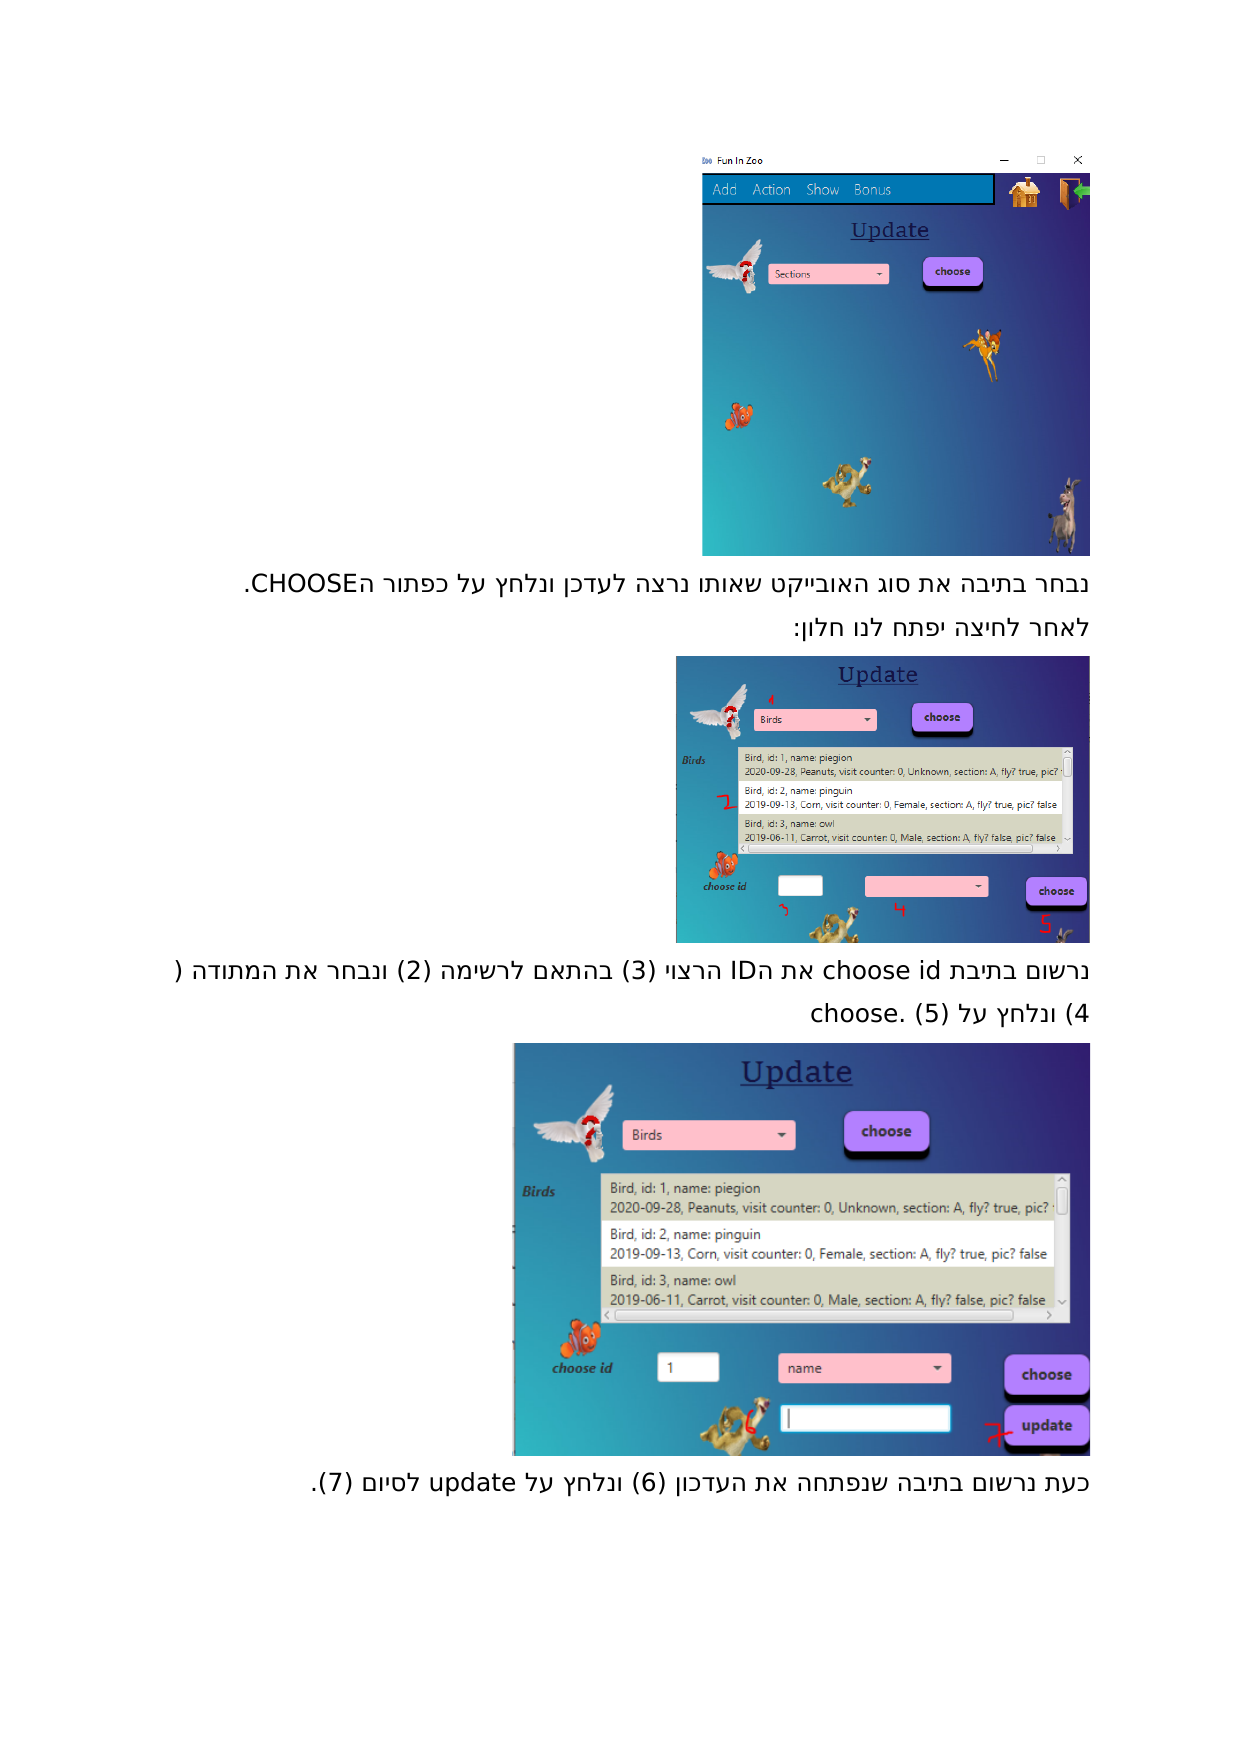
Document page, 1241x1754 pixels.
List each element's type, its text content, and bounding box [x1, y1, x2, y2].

text נרשום בתיבת choose id את הID הרצוי (3) בהתאם לרשימה (2) ונבחר את המתודה (4) ונלחץ על choose. (5) [150, 956, 1090, 1029]
picture [702, 150, 1090, 556]
text כעת נרשום בתיבה שנפתחה את העדכון (6) ונלחץ על update לסיום (7). [150, 1469, 1090, 1498]
text לאחר לחיצה יפתח לנו חלון: [150, 613, 1090, 642]
picture [675, 656, 1090, 943]
picture [512, 1043, 1091, 1456]
text נבחר בתיבה את סוג האובייקט שאותו נרצה לעדכן ונלחץ על כפתור הCHOOSE. [150, 569, 1090, 598]
